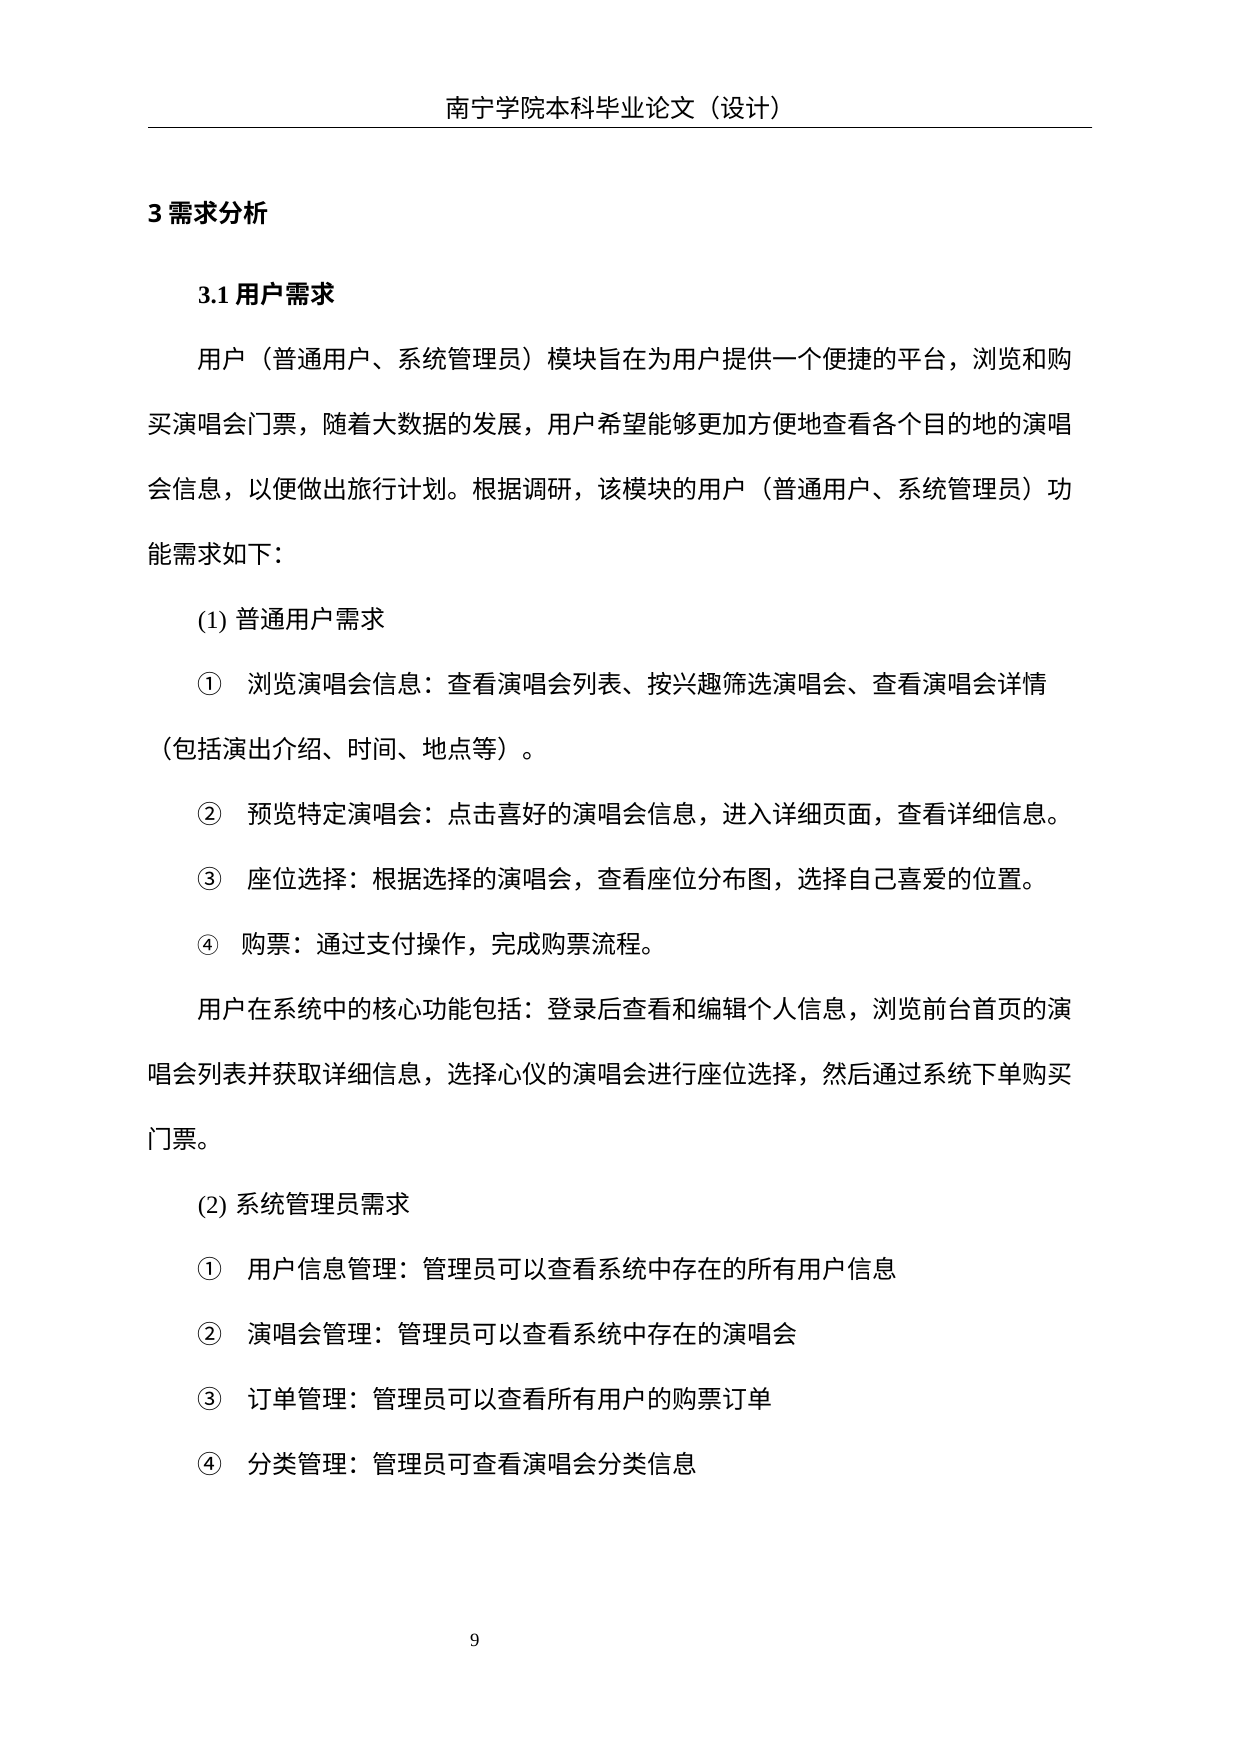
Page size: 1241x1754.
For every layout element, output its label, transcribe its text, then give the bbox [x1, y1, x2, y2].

list 预览特定演唱会：点击喜好的演唱会信息，进入详细页面，查看详细信息。 [148, 781, 1092, 846]
list 订单管理：管理员可以查看所有用户的购票订单 [148, 1366, 1092, 1431]
list 座位选择：根据选择的演唱会，查看座位分布图，选择自己喜爱的位置。 [148, 846, 1092, 911]
list 演唱会管理：管理员可以查看系统中存在的演唱会 [148, 1301, 1092, 1366]
list 购票：通过支付操作，完成购票流程。 [148, 911, 1092, 976]
text 用户（普通用户、系统管理员）模块旨在为用户提供一个便捷的平台，浏览和购买演唱会门票，随着大数据的发展，用户希望能够更加方便地查看各个目的地的演唱会信息，以便做出旅行计划。根据调研，该模块的用户（普通用户、系统管理员）功能需求如下： [148, 326, 1092, 586]
subtitle 3.1 用户需求 [148, 261, 1092, 326]
list 普通用户需求 [148, 586, 1092, 651]
subtitle 3 需求分析 [148, 179, 1092, 244]
list 分类管理：管理员可查看演唱会分类信息 [148, 1431, 1092, 1496]
text 用户在系统中的核心功能包括：登录后查看和编辑个人信息，浏览前台首页的演唱会列表并获取详细信息，选择心仪的演唱会进行座位选择，然后通过系统下单购买门票。 [148, 976, 1092, 1171]
list 浏览演唱会信息：查看演唱会列表、按兴趣筛选演唱会、查看演唱会详情（包括演出介绍、时间、地点等）。 [148, 651, 1092, 781]
list 系统管理员需求 [148, 1171, 1092, 1236]
list 用户信息管理：管理员可以查看系统中存在的所有用户信息 [148, 1236, 1092, 1301]
